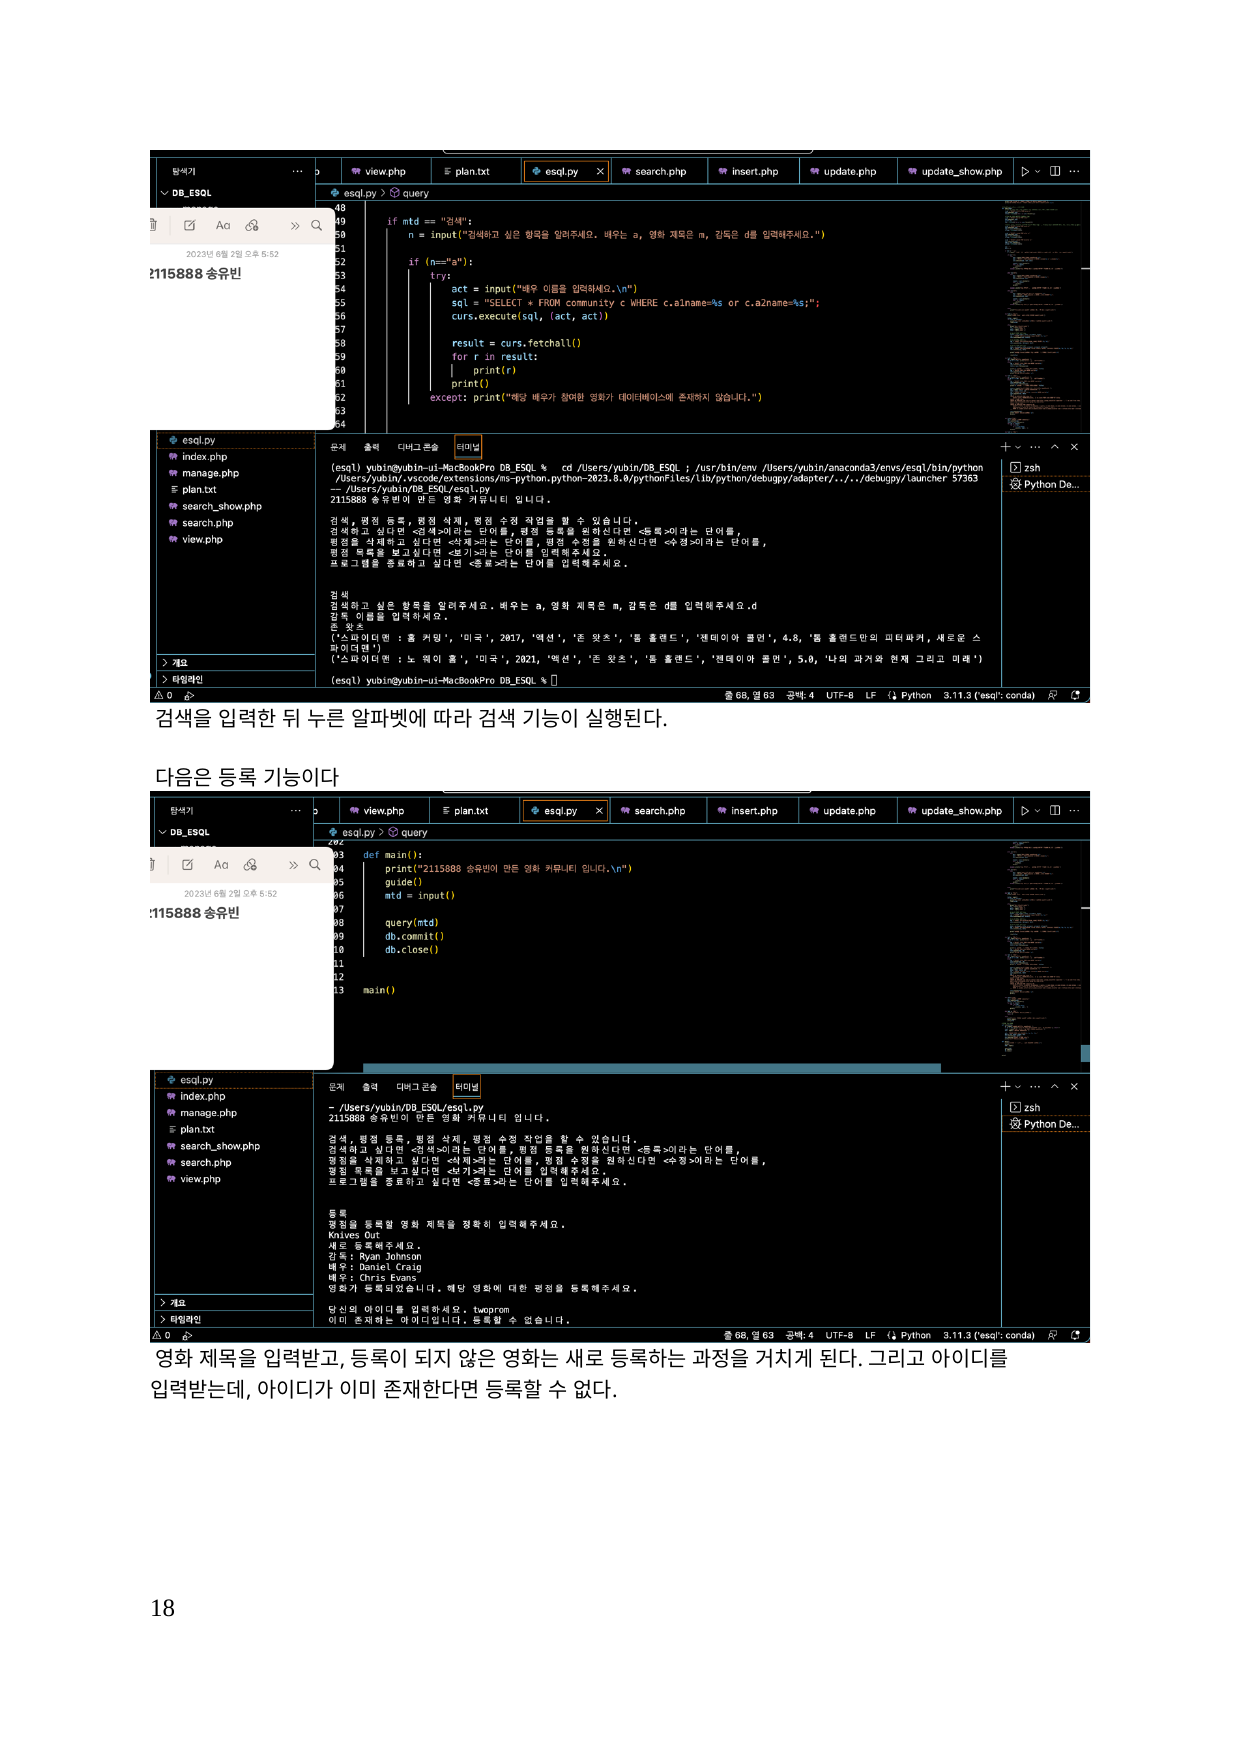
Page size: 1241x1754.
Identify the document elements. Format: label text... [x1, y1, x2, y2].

picture [150, 150, 1091, 703]
text 검색을 입력한 뒤 누른 알파벳에 따라 검색 기능이 실행된다. [150, 703, 1090, 733]
text 영화 제목을 입력받고, 등록이 되지 않은 영화는 새로 등록하는 과정을 거치게 된다. 그리고 아이디를 입력받는데, 아이디가 이미 존재한다면 등록할 수 없다. [150, 1343, 1090, 1403]
text 다음은 등록 기능이다 [150, 761, 1090, 791]
picture [150, 791, 1091, 1343]
